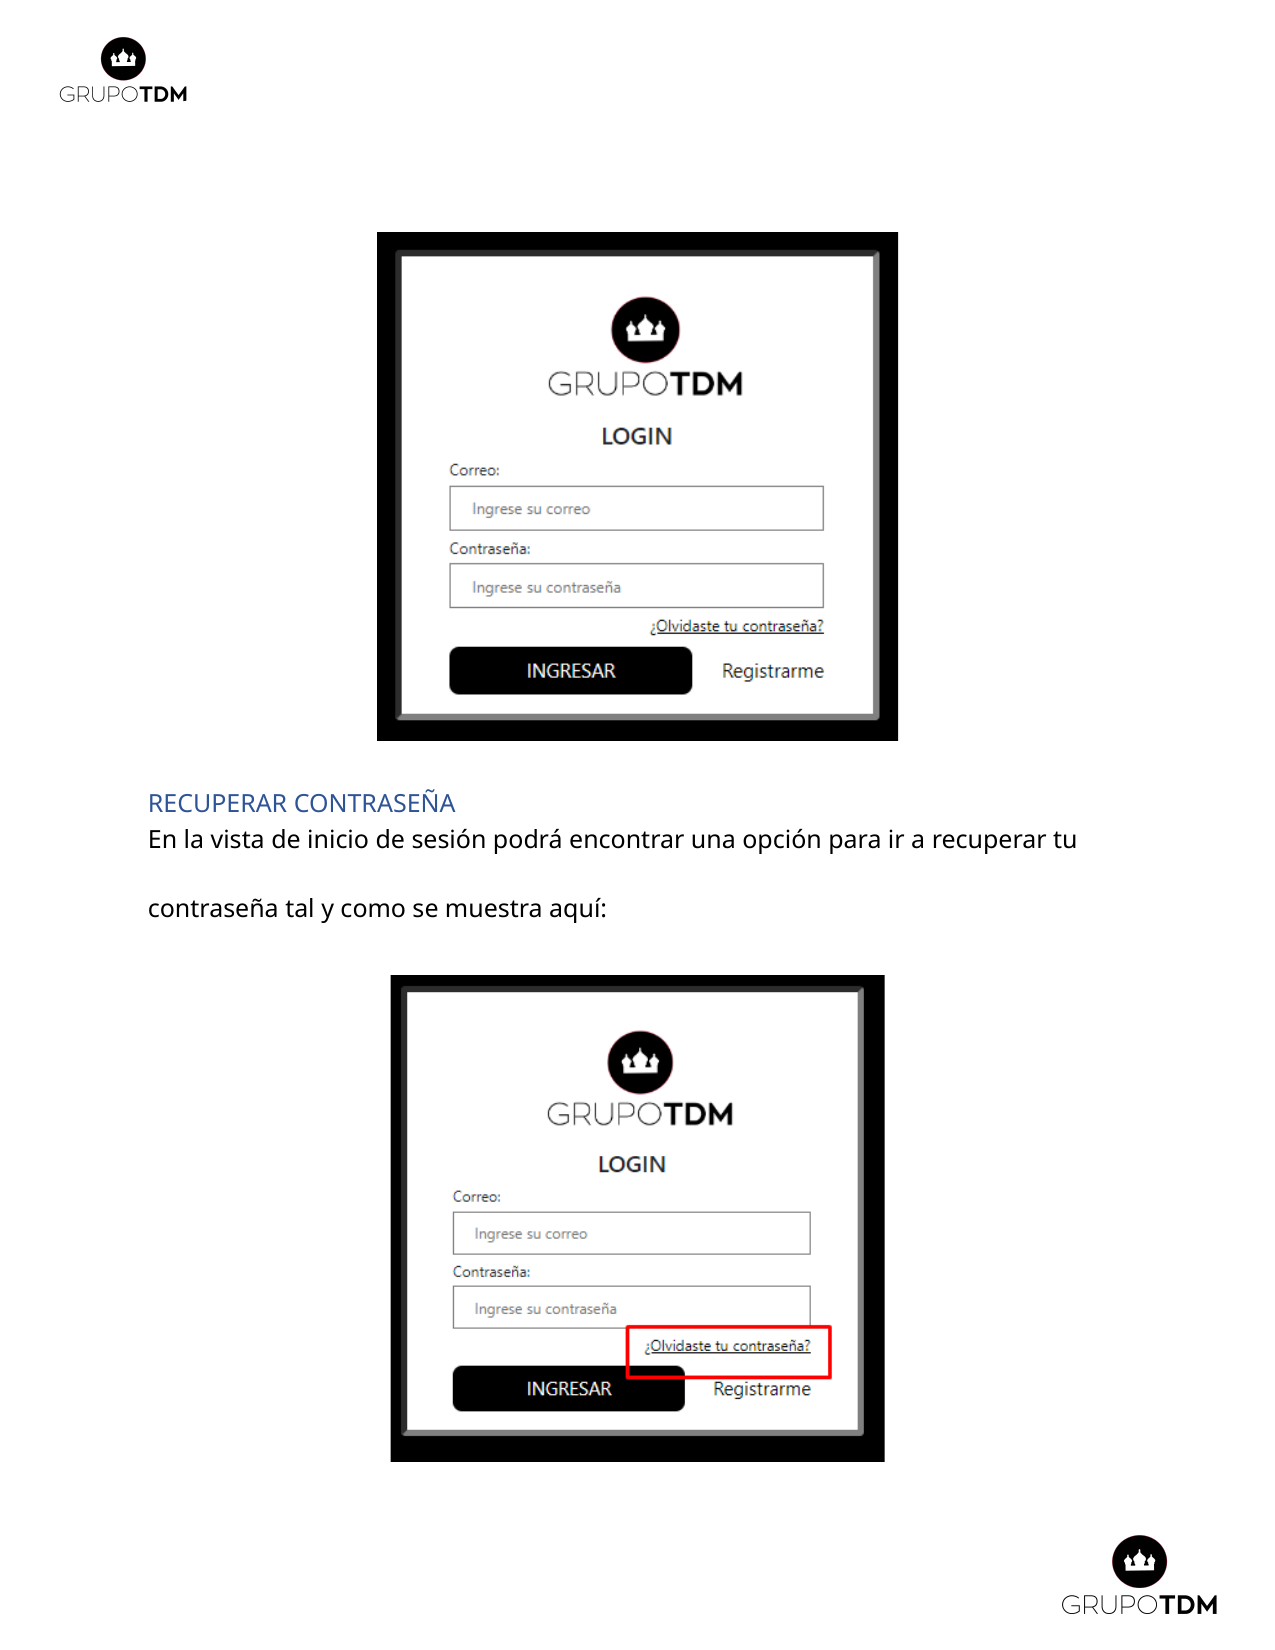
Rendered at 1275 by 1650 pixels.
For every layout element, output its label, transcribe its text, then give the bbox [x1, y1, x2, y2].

picture [51, 29, 196, 108]
text En la vista de inicio de sesión podrá encontrar una opción para ir a recuperar tu contraseña tal y como se muestra aquí: [148, 822, 1127, 924]
subtitle RECUPERAR CONTRASEÑA [148, 785, 1127, 819]
picture [390, 975, 885, 1462]
picture [1054, 1527, 1227, 1622]
picture [377, 232, 899, 741]
